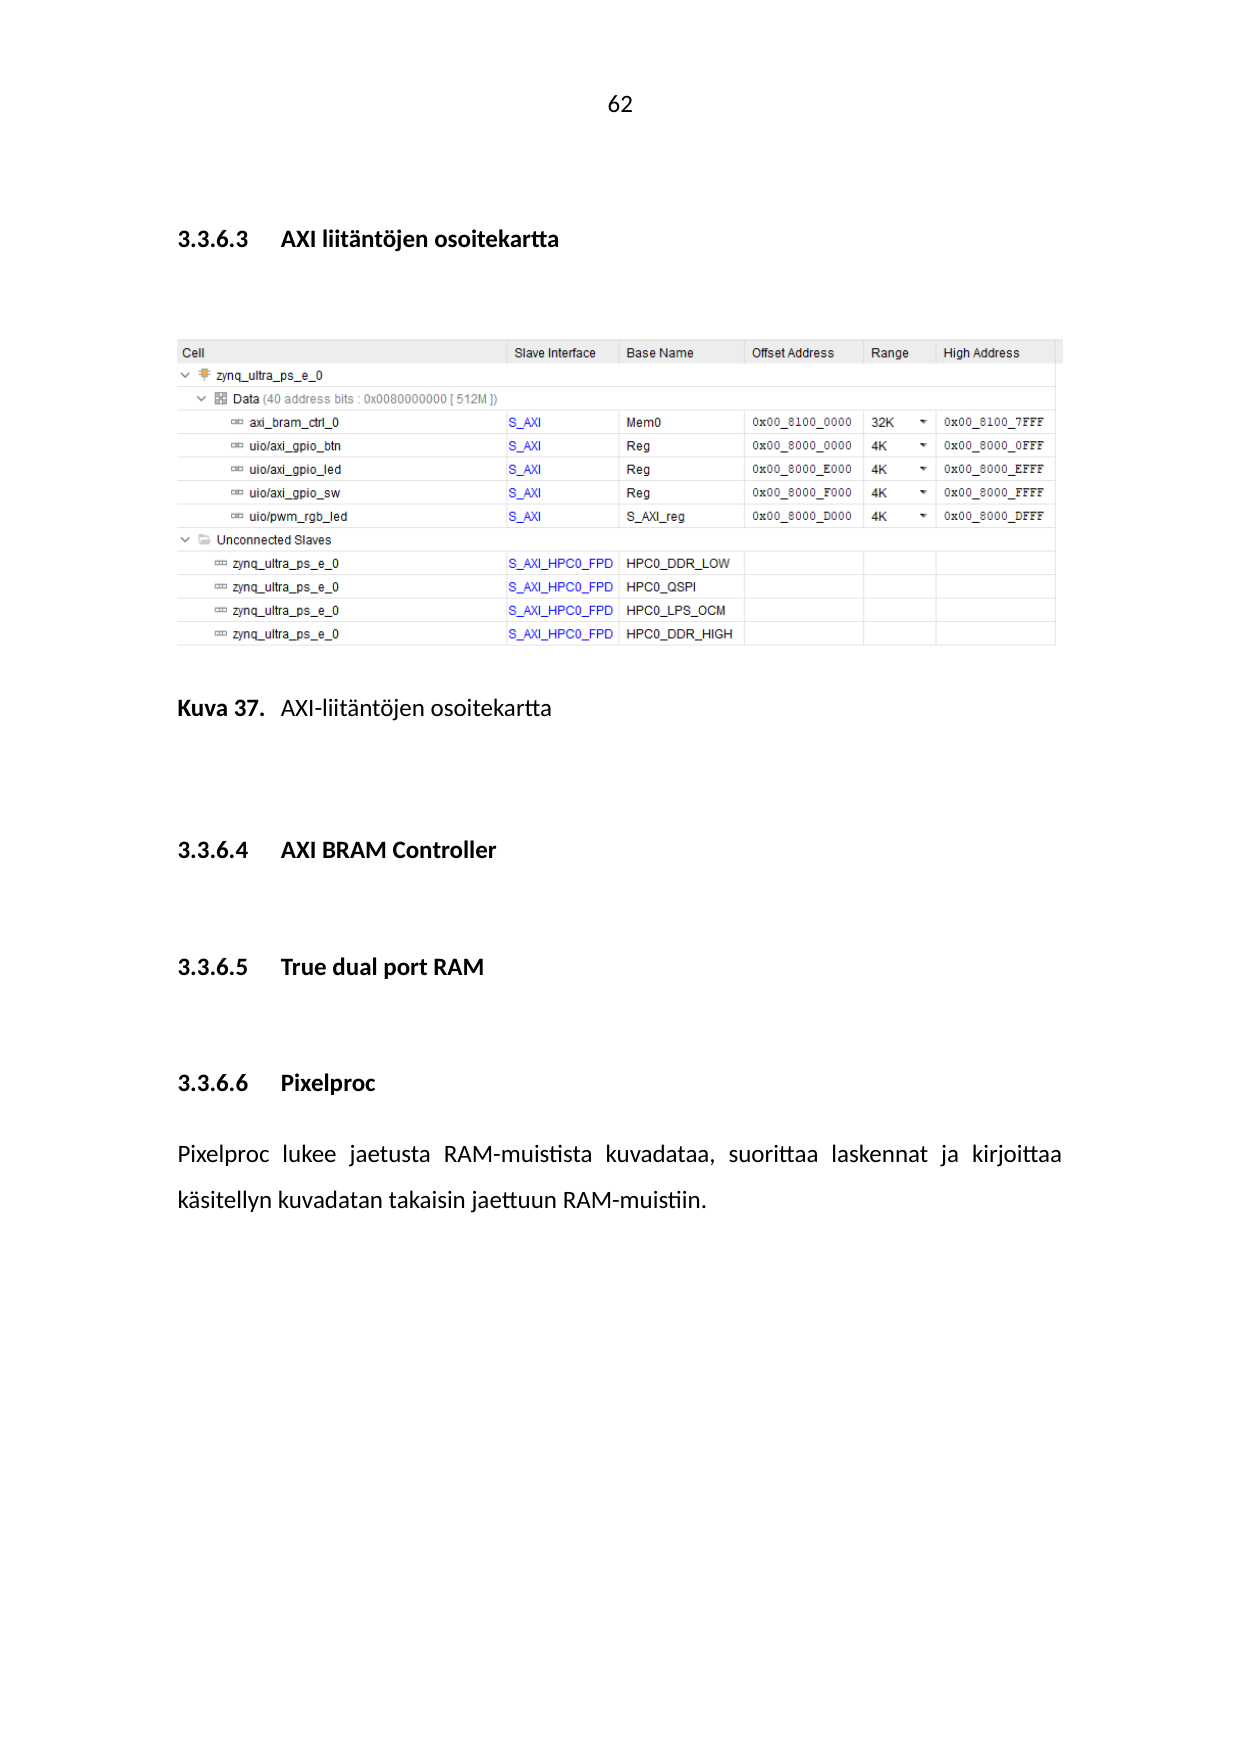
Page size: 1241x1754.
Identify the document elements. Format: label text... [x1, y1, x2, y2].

subtitle AXI liitäntöjen osoitekartta [177, 223, 1063, 253]
picture [177, 339, 1063, 665]
subtitle Pixelproc [177, 1068, 1063, 1098]
text Kuva 37. AXI-liitäntöjen osoitekartta [177, 692, 1063, 722]
subtitle True dual port RAM [177, 951, 1063, 982]
subtitle AXI BRAM Controller [177, 835, 1063, 865]
text Pixelproc lukee jaetusta RAM-muistista kuvadataa, suorittaa laskennat ja kirjoittaa käsitellyn kuvadatan takaisin jaettuun RAM-muistiin. [177, 1138, 1063, 1214]
